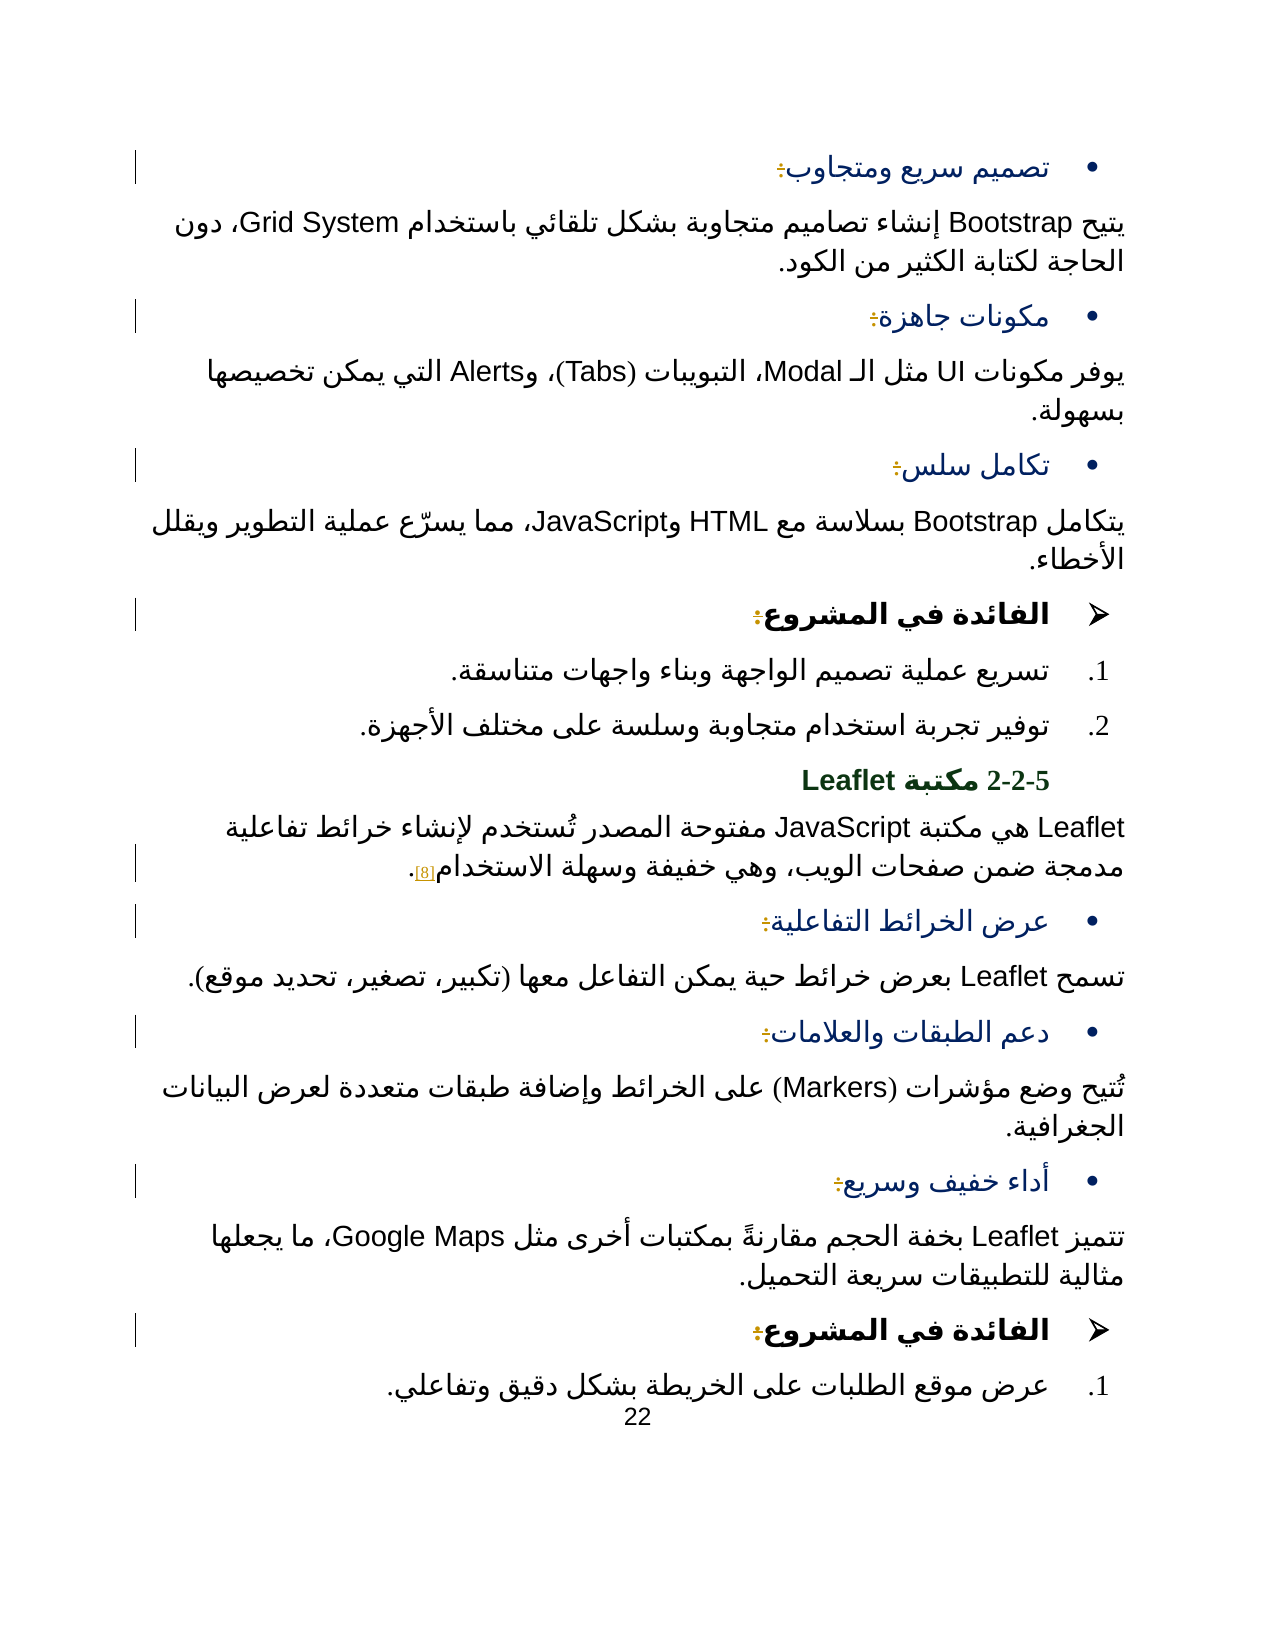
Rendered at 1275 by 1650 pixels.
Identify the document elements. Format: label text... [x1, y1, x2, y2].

text تسمح Leaflet بعرض خرائط حية يمكن التفاعل معها (تكبير، تصغير، تحديد موقع). [150, 959, 1125, 993]
list تسريع عملية تصميم الواجهة وبناء واجهات متناسقة. [150, 653, 1087, 686]
text يوفر مكونات UI مثل الـ Modal، التبويبات (Tabs)، وAlerts التي يمكن تخصيصها بسهولة. [150, 354, 1125, 427]
list أداء خفيف وسريع [150, 1164, 1087, 1197]
list تصميم سريع ومتجاوب [150, 150, 1087, 184]
text يتيح Bootstrap إنشاء تصاميم متجاوبة بشكل تلقائي باستخدام Grid System، دون الحاجة لكتابة الكثير من الكود. [150, 205, 1125, 277]
text يتكامل Bootstrap بسلاسة مع HTML وJavaScript، مما يسرّع عملية التطوير ويقلل الأخطاء. [150, 504, 1125, 576]
list الفائدة في المشروع [150, 597, 1087, 631]
text Leaflet هي مكتبة JavaScript مفتوحة المصدر تُستخدم لإنشاء خرائط تفاعلية مدمجة ضمن صفحات الويب، وهي خفيفة وسهلة الاستخدام. [150, 810, 1125, 882]
list مكونات جاهزة [150, 299, 1087, 333]
list تكامل سلس [150, 448, 1087, 482]
list عرض موقع الطلبات على الخريطة بشكل دقيق وتفاعلي. [150, 1368, 1087, 1402]
list الفائدة في المشروع [150, 1313, 1087, 1347]
list عرض الخرائط التفاعلية [150, 904, 1087, 938]
text تتميز Leaflet بخفة الحجم مقارنةً بمكتبات أخرى مثل Google Maps، ما يجعلها مثالية للتطبيقات سريعة التحميل. [150, 1219, 1125, 1291]
text 2-2-5 مكتبة Leaflet [150, 763, 1125, 797]
text تُتيح وضع مؤشرات (Markers) على الخرائط وإضافة طبقات متعددة لعرض البيانات الجغرافية. [150, 1070, 1125, 1142]
list دعم الطبقات والعلامات [150, 1015, 1087, 1048]
list توفير تجربة استخدام متجاوبة وسلسة على مختلف الأجهزة. [150, 708, 1087, 742]
